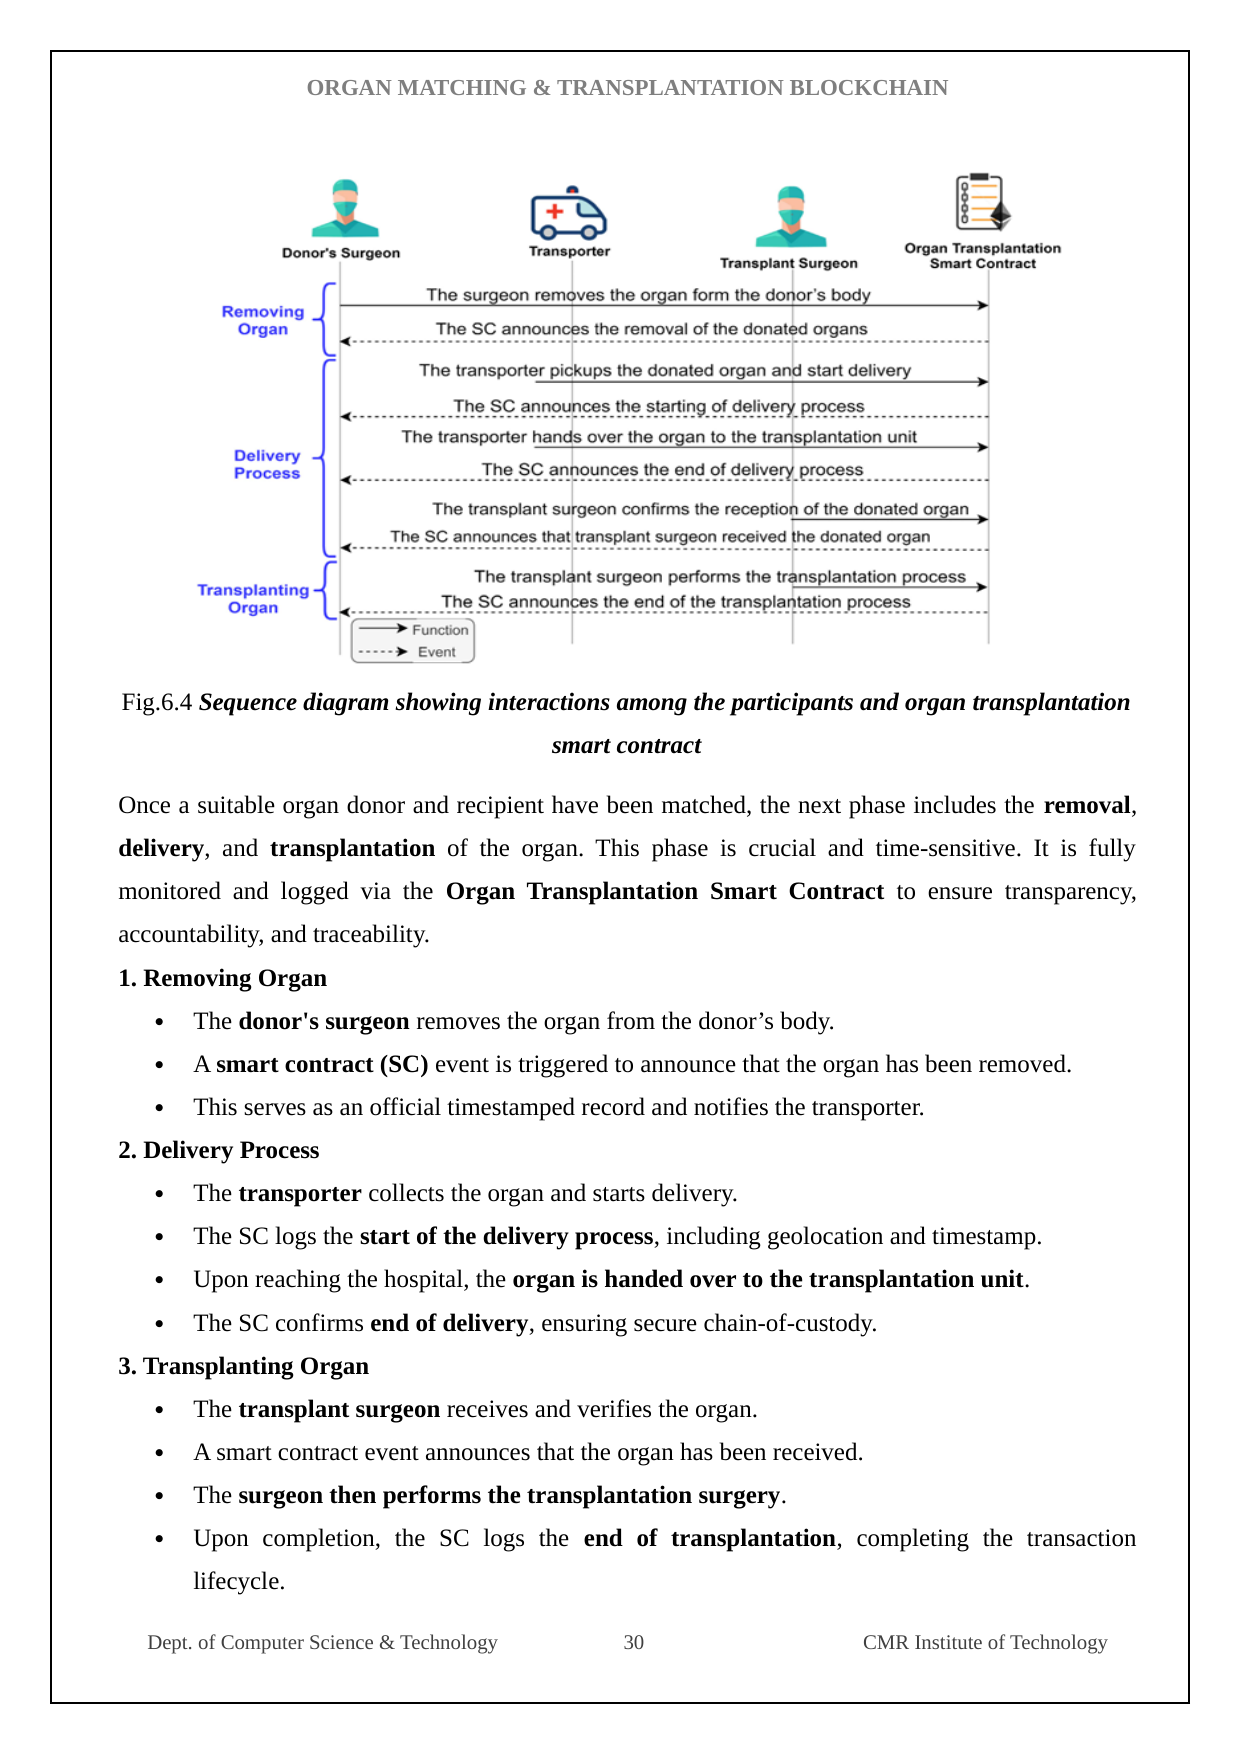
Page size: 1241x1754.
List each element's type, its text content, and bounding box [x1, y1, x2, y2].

list A smart contract (SC) event is triggered to announce that the organ has been removed. [156, 1049, 1137, 1078]
list Upon completion, the SC logs the end of transplantation, completing the transaction lifecycle. [156, 1523, 1137, 1595]
list A smart contract event announces that the organ has been received. [156, 1437, 1137, 1466]
text Fig.6.4 Sequence diagram showing interactions among the participants and organ transplantation smart contract [118, 687, 1137, 759]
text Once a suitable organ donor and recipient have been matched, the next phase includes the removal, delivery, and transplantation of the organ. This phase is crucial and time-sensitive. It is fully monitored and logged via the Organ Transplantation Smart Contract to ensure transparency, accountability, and traceability. [118, 790, 1137, 948]
picture [134, 151, 1121, 674]
list The SC confirms end of delivery, ensuring secure chain-of-custody. [156, 1308, 1137, 1336]
list The donor's surgeon removes the organ from the donor’s body. [156, 1006, 1137, 1034]
list The transplant surgeon receives and verifies the organ. [156, 1394, 1137, 1423]
list The surgeon then performs the transplantation surgery. [156, 1480, 1137, 1509]
text 3. Transplanting Organ [118, 1351, 1137, 1379]
list The SC logs the start of the delivery process, including geolocation and timestamp. [156, 1221, 1137, 1250]
list Upon reaching the hospital, the organ is handed over to the transplantation unit. [156, 1264, 1137, 1293]
text 1. Removing Organ [118, 963, 1137, 991]
list The transporter collects the organ and starts delivery. [156, 1178, 1137, 1207]
list This serves as an official timestamped record and notifies the transporter. [156, 1092, 1137, 1121]
text 2. Delivery Process [118, 1135, 1137, 1164]
